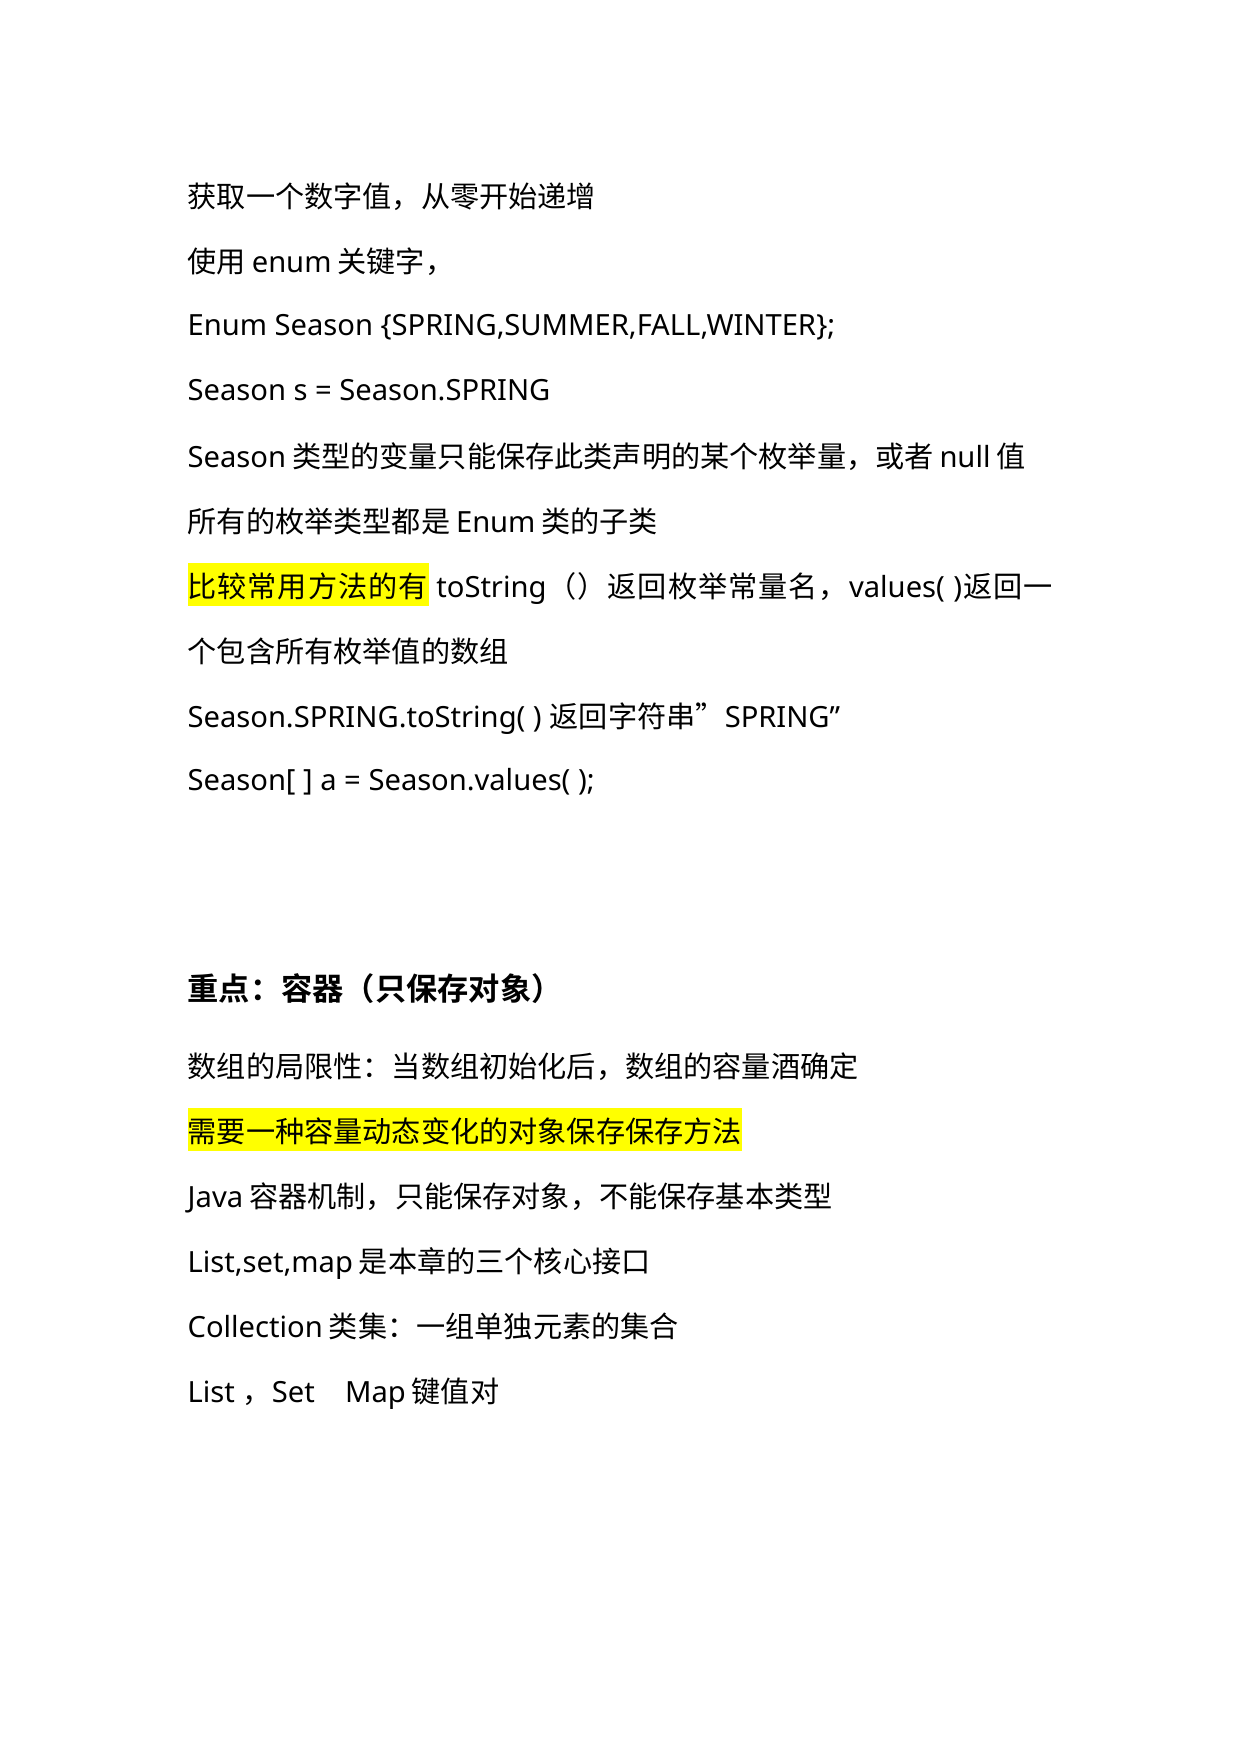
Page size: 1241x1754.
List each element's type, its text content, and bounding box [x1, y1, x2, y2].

text 比较常用方法的有 toString（）返回枚举常量名，values( )返回一个包含所有枚举值的数组 [187, 552, 1053, 682]
text 所有的枚举类型都是Enum类的子类 [187, 487, 1053, 552]
text Season s = Season.SPRING [187, 357, 1053, 422]
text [187, 162, 1053, 227]
text Season类型的变量只能保存此类声明的某个枚举量，或者null值 [187, 422, 1053, 487]
text Java容器机制，只能保存对象，不能保存基本类型 [187, 1162, 1053, 1227]
text List ，Set Map键值对 [187, 1357, 1053, 1422]
text Season[ ] a = Season.values( ); [187, 747, 1053, 812]
text Enum Season {SPRING,SUMMER,FALL,WINTER}; [187, 292, 1053, 357]
text 数组的局限性：当数组初始化后，数组的容量酒确定 [187, 1032, 1053, 1097]
subtitle 重点：容器（只保存对象） [187, 954, 1053, 1019]
text 需要一种容量动态变化的对象保存保存方法 [187, 1097, 1053, 1162]
text List,set,map是本章的三个核心接口 [187, 1227, 1053, 1292]
text Season.SPRING.toString( ) 返回字符串”SPRING” [187, 682, 1053, 747]
text 使用enum关键字， [187, 227, 1053, 292]
text Collection类集：一组单独元素的集合 [187, 1292, 1053, 1357]
